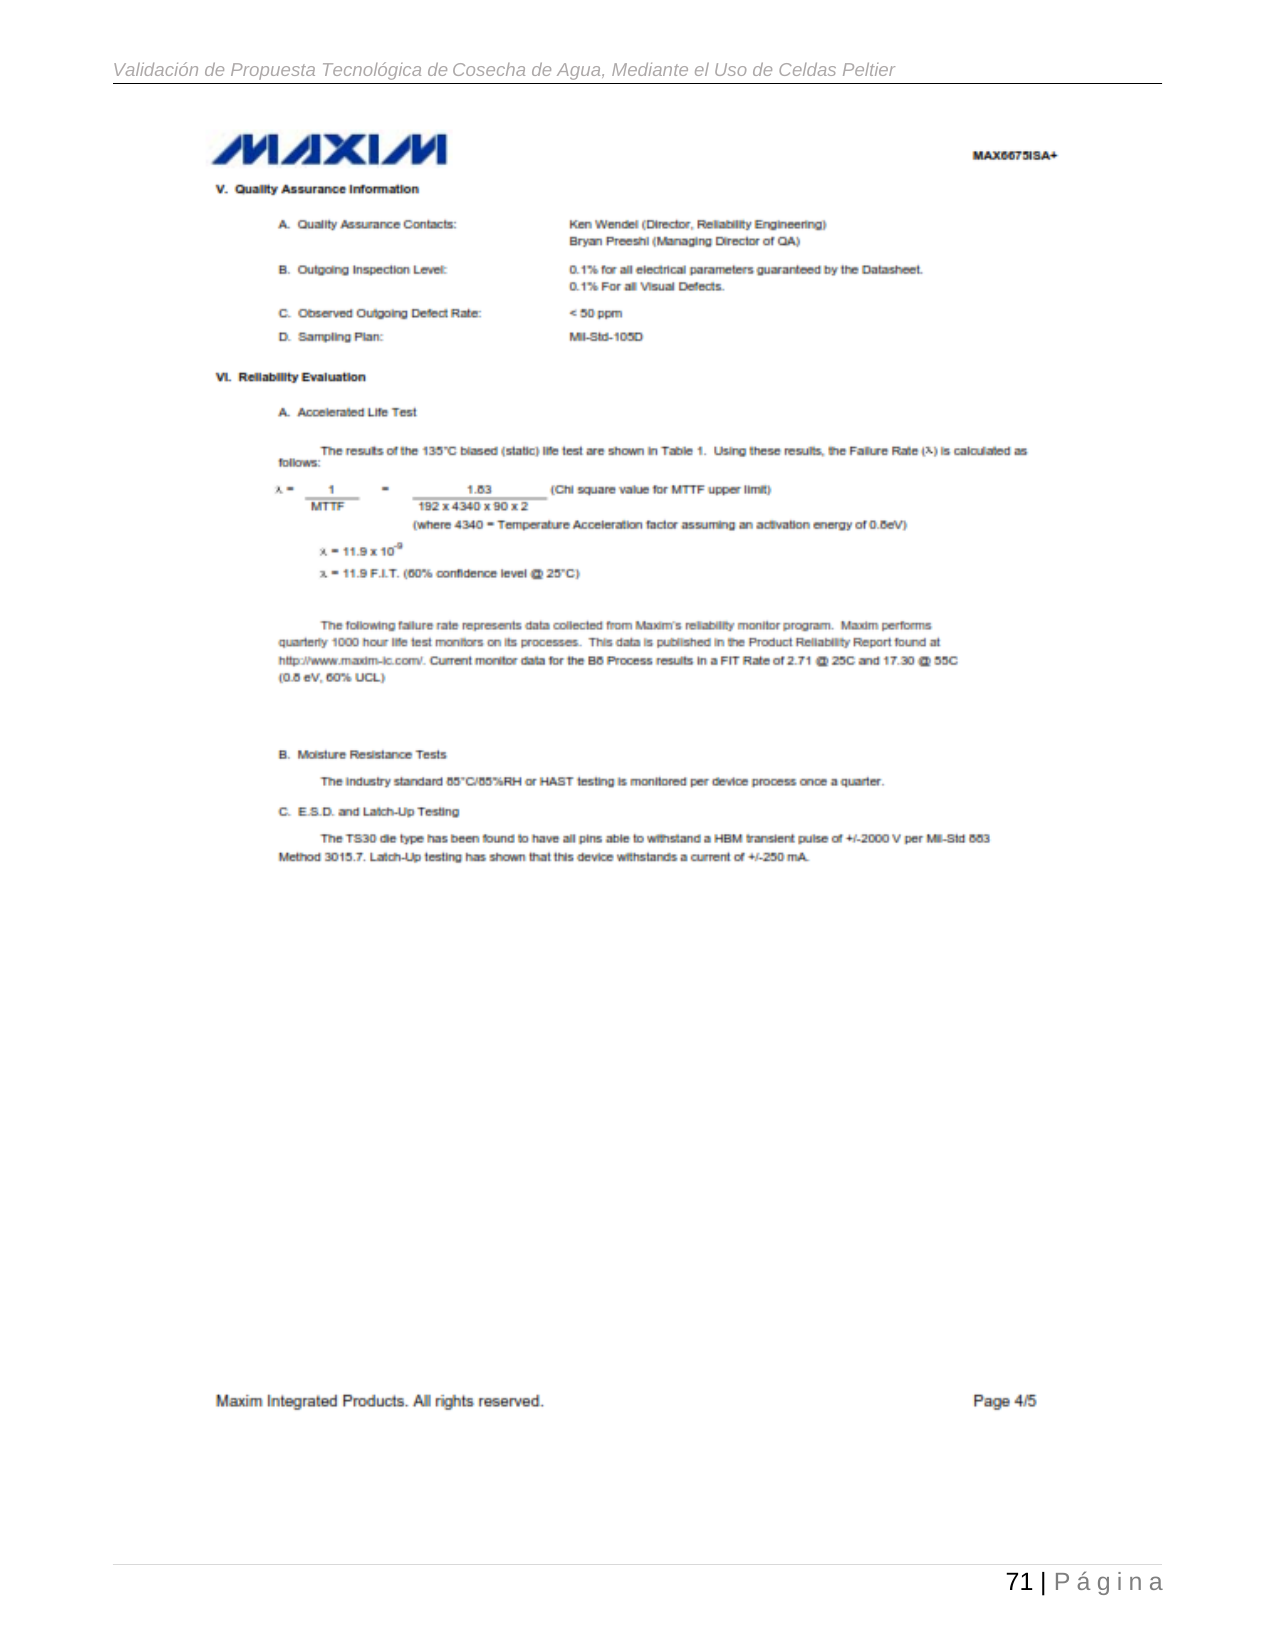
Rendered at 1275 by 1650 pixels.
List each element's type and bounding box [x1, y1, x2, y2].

picture [124, 103, 1151, 1432]
